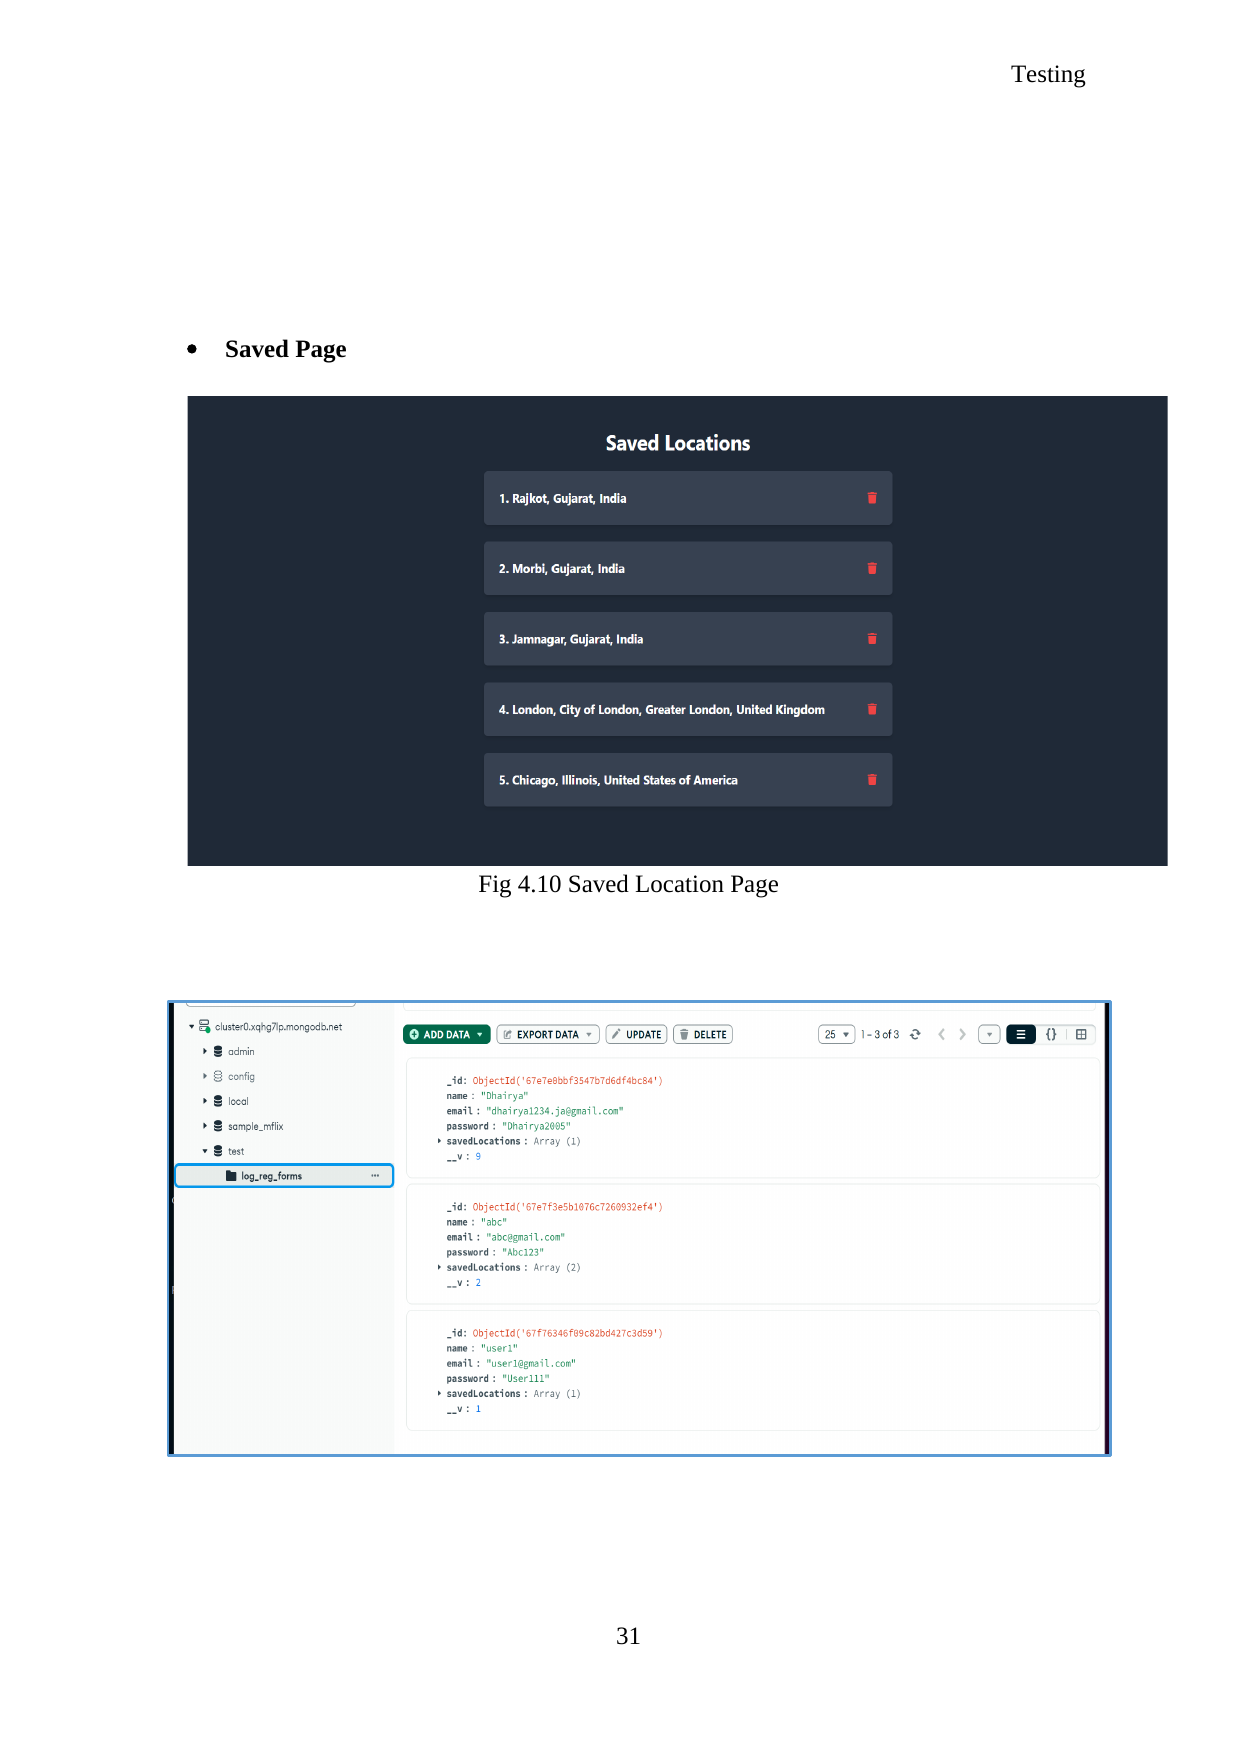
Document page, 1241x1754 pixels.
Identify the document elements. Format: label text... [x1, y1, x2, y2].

text Fig 4.10 Saved Location Page [166, 869, 1091, 898]
list Saved Page [187, 334, 1091, 363]
picture [187, 396, 1168, 866]
picture [169, 1003, 1109, 1454]
